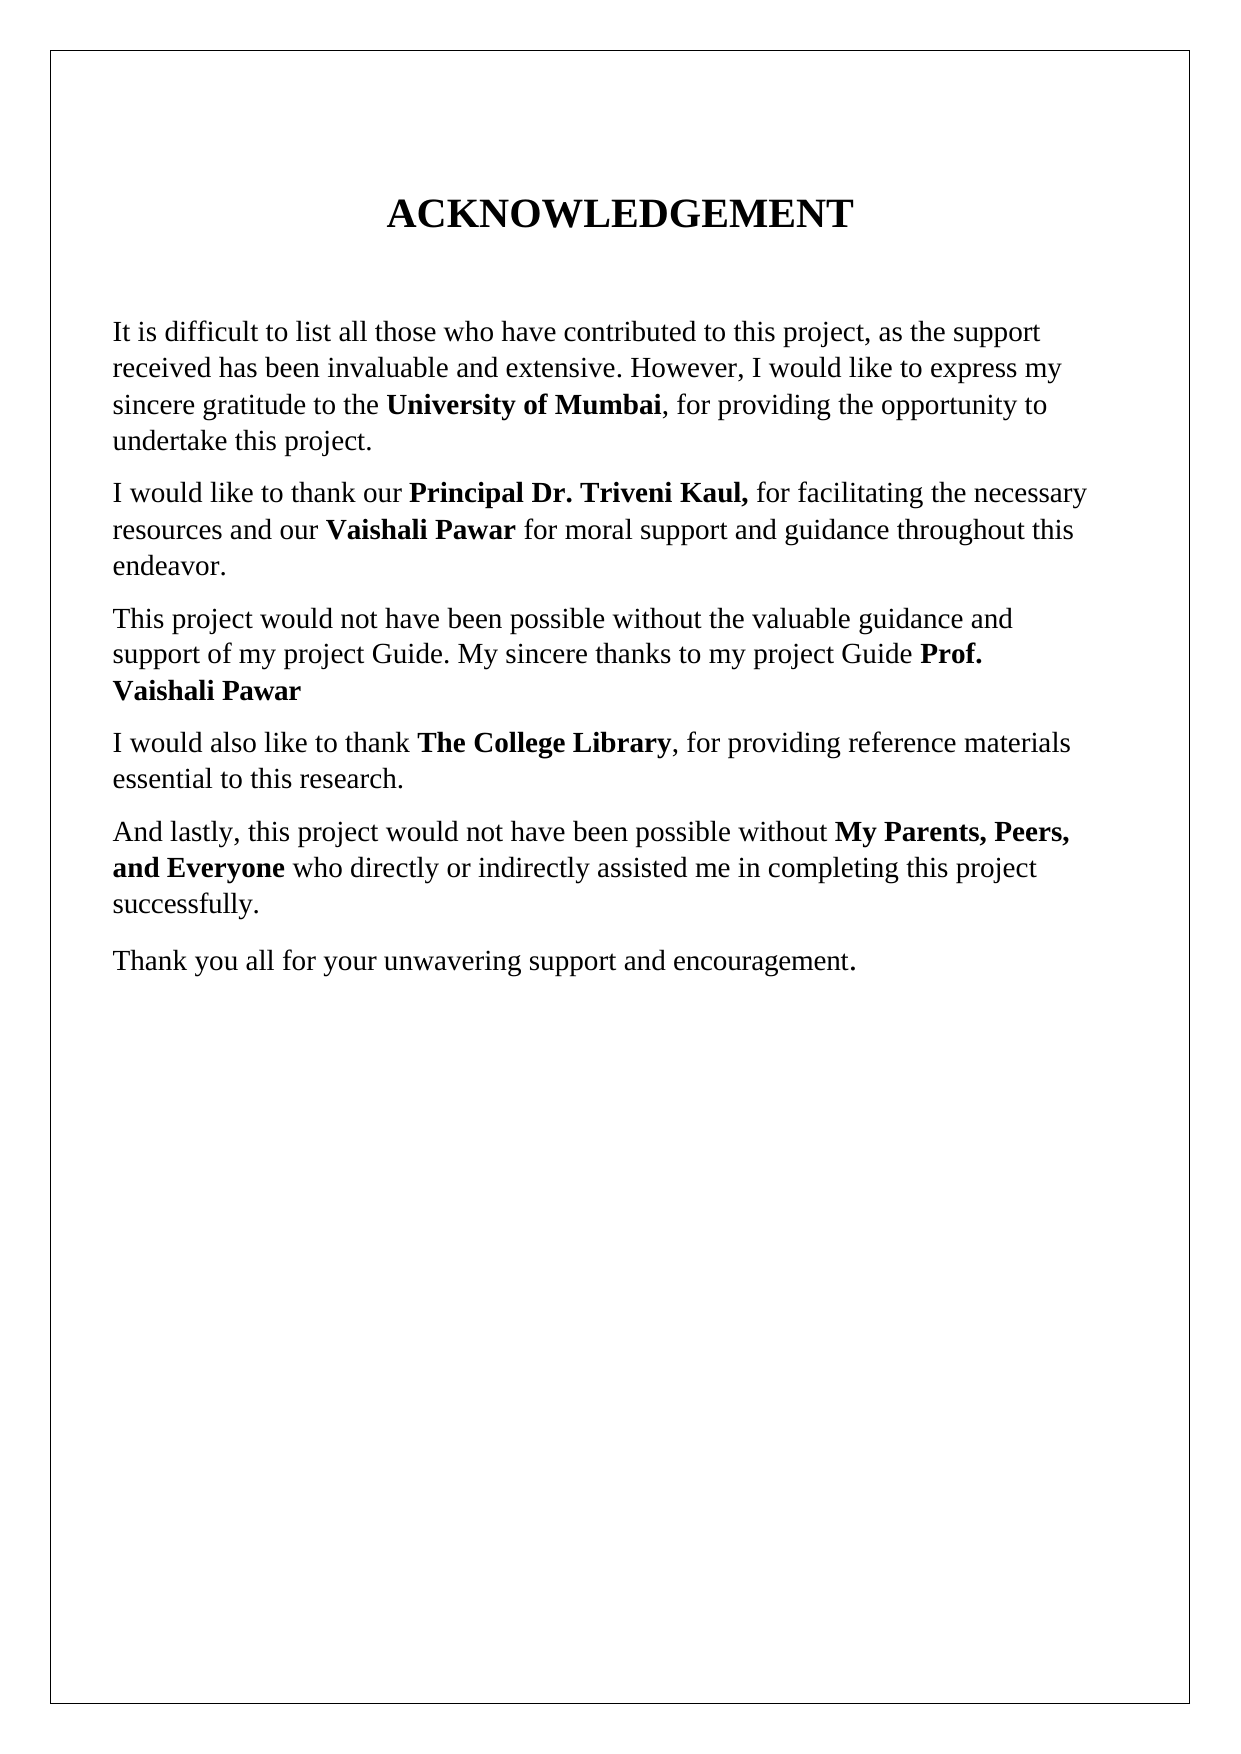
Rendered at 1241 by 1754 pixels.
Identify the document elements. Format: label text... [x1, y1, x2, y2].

text It is difficult to list all those who have contributed to this project, as the support received has been invaluable and extensive. However, I would like to express my sincere gratitude to the University of Mumbai, for providing the opportunity to undertake this project. [112, 314, 1128, 456]
text And lastly, this project would not have been possible without My Parents, Peers, and Everyone who directly or indirectly assisted me in completing this project successfully. [112, 814, 1077, 920]
text Thank you all for your unwavering support and encouragement. [112, 939, 1128, 978]
text This project would not have been possible without the valuable guidance and support of my project Guide. My sincere thanks to my project Guide Prof. [112, 601, 1077, 670]
text ACKNOWLEDGEMENT [112, 189, 1128, 237]
text Vaishali Pawar [112, 673, 1128, 706]
text I would also like to thank The College Library, for providing reference materials essential to this research. [112, 725, 1128, 795]
text I would like to thank our Principal Dr. Triveni Kaul, for facilitating the necessary resources and our Vaishali Pawar for moral support and guidance throughout this endeavor. [112, 476, 1109, 581]
